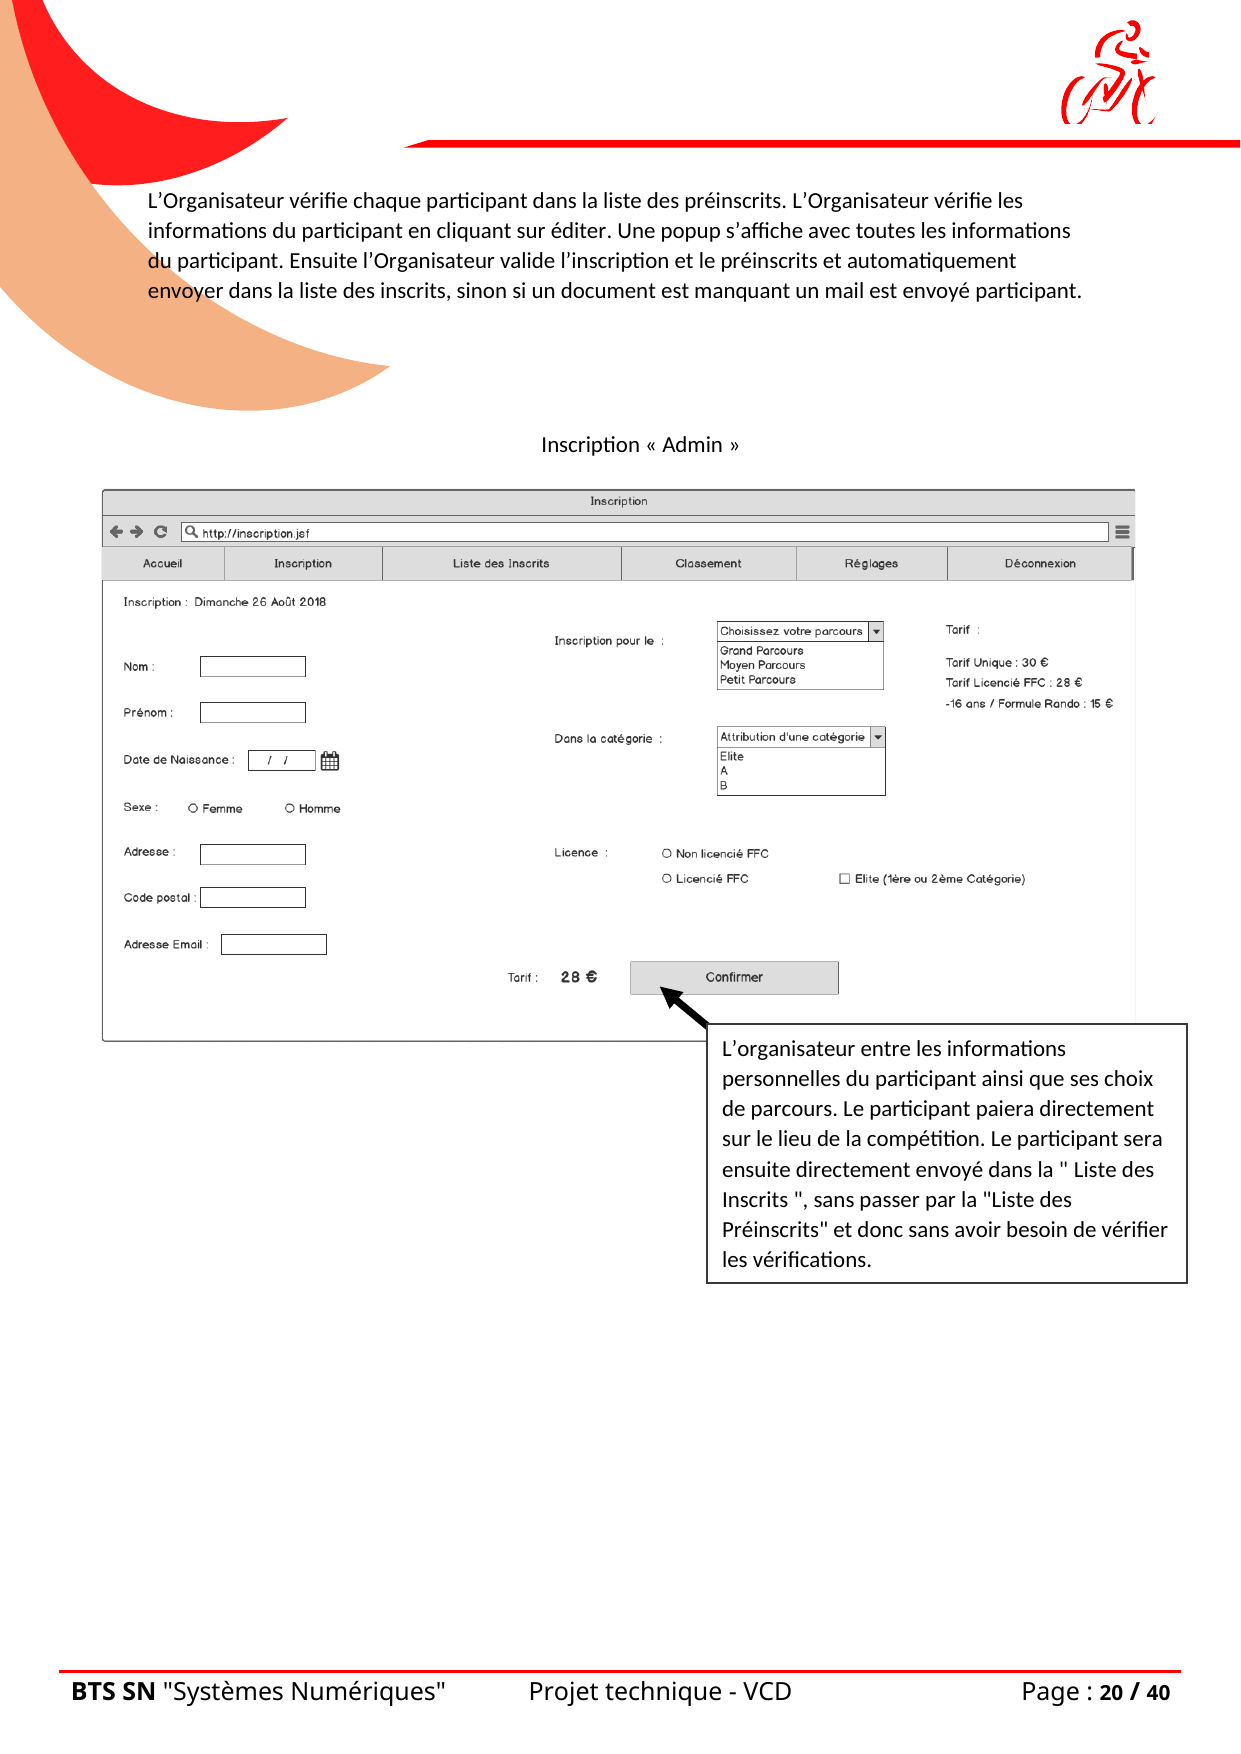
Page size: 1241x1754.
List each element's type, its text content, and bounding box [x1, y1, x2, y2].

picture [100, 488, 1134, 1042]
text L’Organisateur vérifie chaque participant dans la liste des préinscrits. L’Organisateur vérifie les informations du participant en cliquant sur éditer. Une popup s’affiche avec toutes les informations du participant. Ensuite l’Organisateur valide l’inscription et le préinscrits et automatiquement envoyer dans la liste des inscrits, sinon si un document est manquant un mail est envoyé participant. [148, 186, 1093, 304]
picture [1061, 20, 1158, 124]
